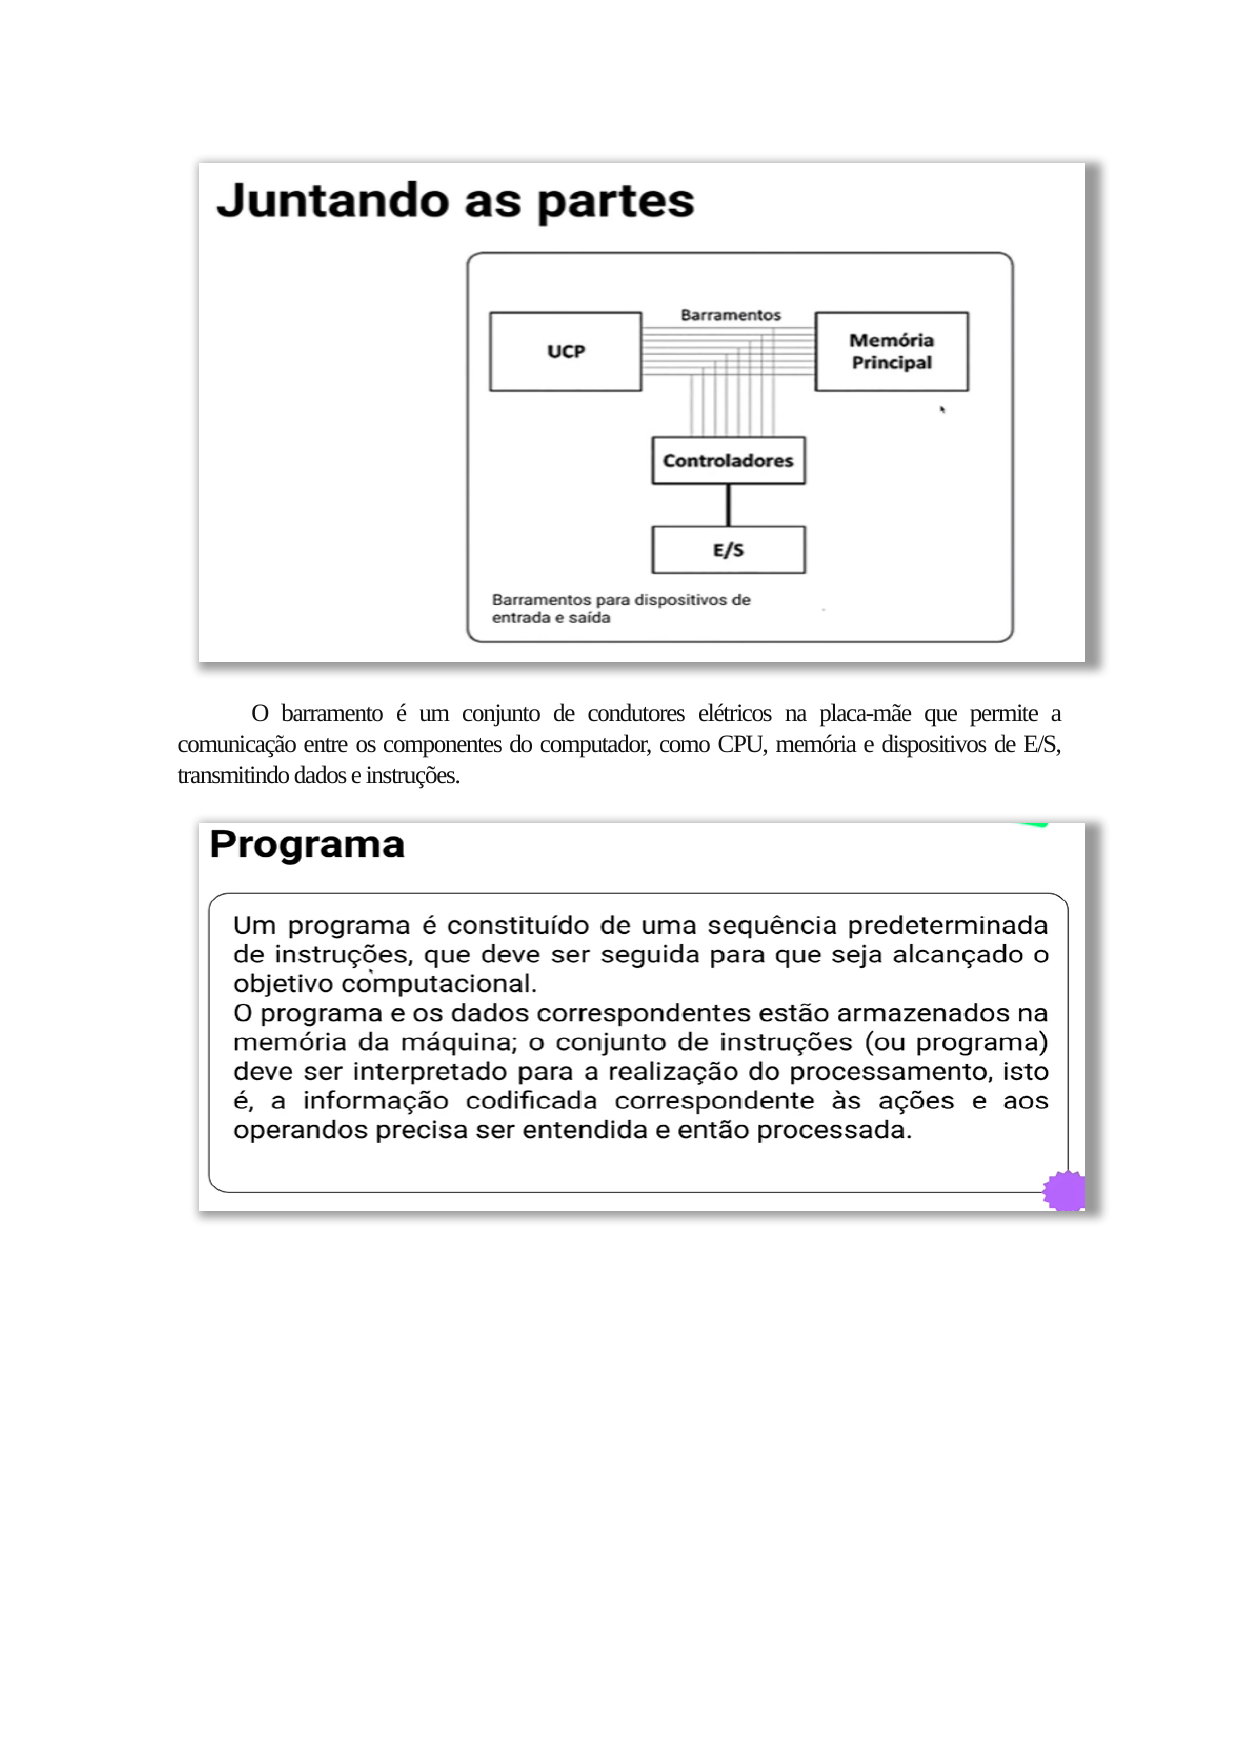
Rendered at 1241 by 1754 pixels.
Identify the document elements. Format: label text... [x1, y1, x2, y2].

picture [199, 163, 1085, 662]
picture [199, 823, 1085, 1211]
text O barramento é um conjunto de condutores elétricos na placa-mãe que permite a comunicação entre os componentes do computador, como CPU, memória e dispositivos de E/S, transmitindo dados e instruções. [177, 758, 1063, 789]
text O barramento é um conjunto de condutores elétricos na placa-mãe que permite a comunicação entre os componentes do computador, como CPU, memória e dispositivos de E/S, transmitindo dados e instruções. [177, 698, 1063, 729]
